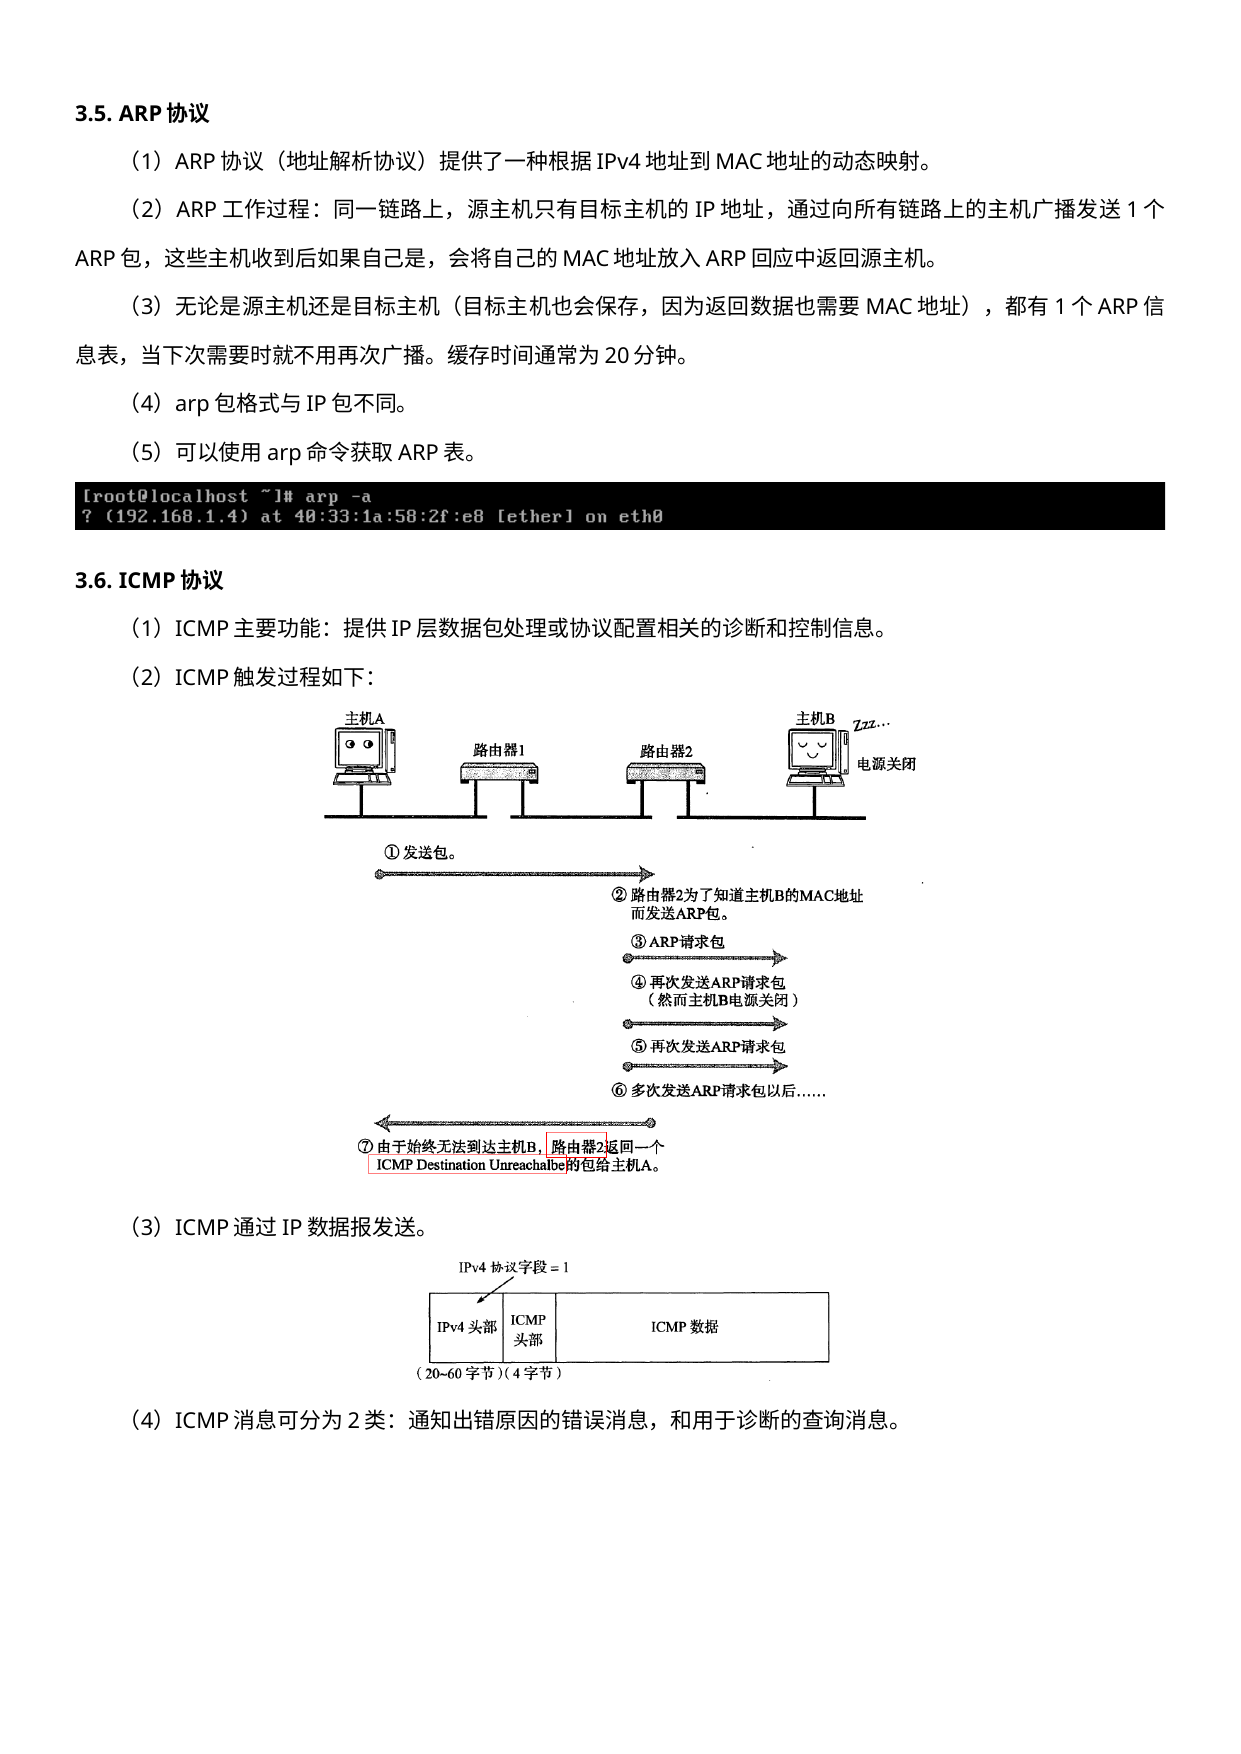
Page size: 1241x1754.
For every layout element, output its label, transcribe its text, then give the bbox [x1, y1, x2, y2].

text ICMP协议 [75, 563, 1165, 595]
text （5）可以使用arp命令获取ARP表。 [75, 434, 1165, 467]
text （3）无论是源主机还是目标主机（目标主机也会保存，因为返回数据也需要MAC地址），都有1个ARP信息表，当下次需要时就不用再次广播。缓存时间通常为20分钟。 [75, 289, 1165, 370]
text （4）ICMP消息可分为2类：通知出错原因的错误消息，和用于诊断的查询消息。 [75, 1403, 1165, 1436]
text （1）ARP协议（地址解析协议）提供了一种根据IPv4地址到MAC地址的动态映射。 [75, 143, 1165, 176]
picture [75, 482, 1166, 530]
text （4）arp包格式与IP包不同。 [75, 386, 1165, 418]
text （2）ARP工作过程：同一链路上，源主机只有目标主机的IP地址，通过向所有链路上的主机广播发送1个ARP包，这些主机收到后如果自己是，会将自己的MAC地址放入ARP回应中返回源主机。 [75, 192, 1165, 273]
text （1）ICMP主要功能：提供IP层数据包处理或协议配置相关的诊断和控制信息。 [75, 611, 1165, 643]
text （3）ICMP通过IP数据报发送。 [75, 1210, 1165, 1242]
text （2）ICMP触发过程如下： [75, 659, 1165, 692]
text ARP协议 [75, 95, 1165, 128]
picture [407, 1258, 833, 1382]
picture [315, 707, 926, 1176]
